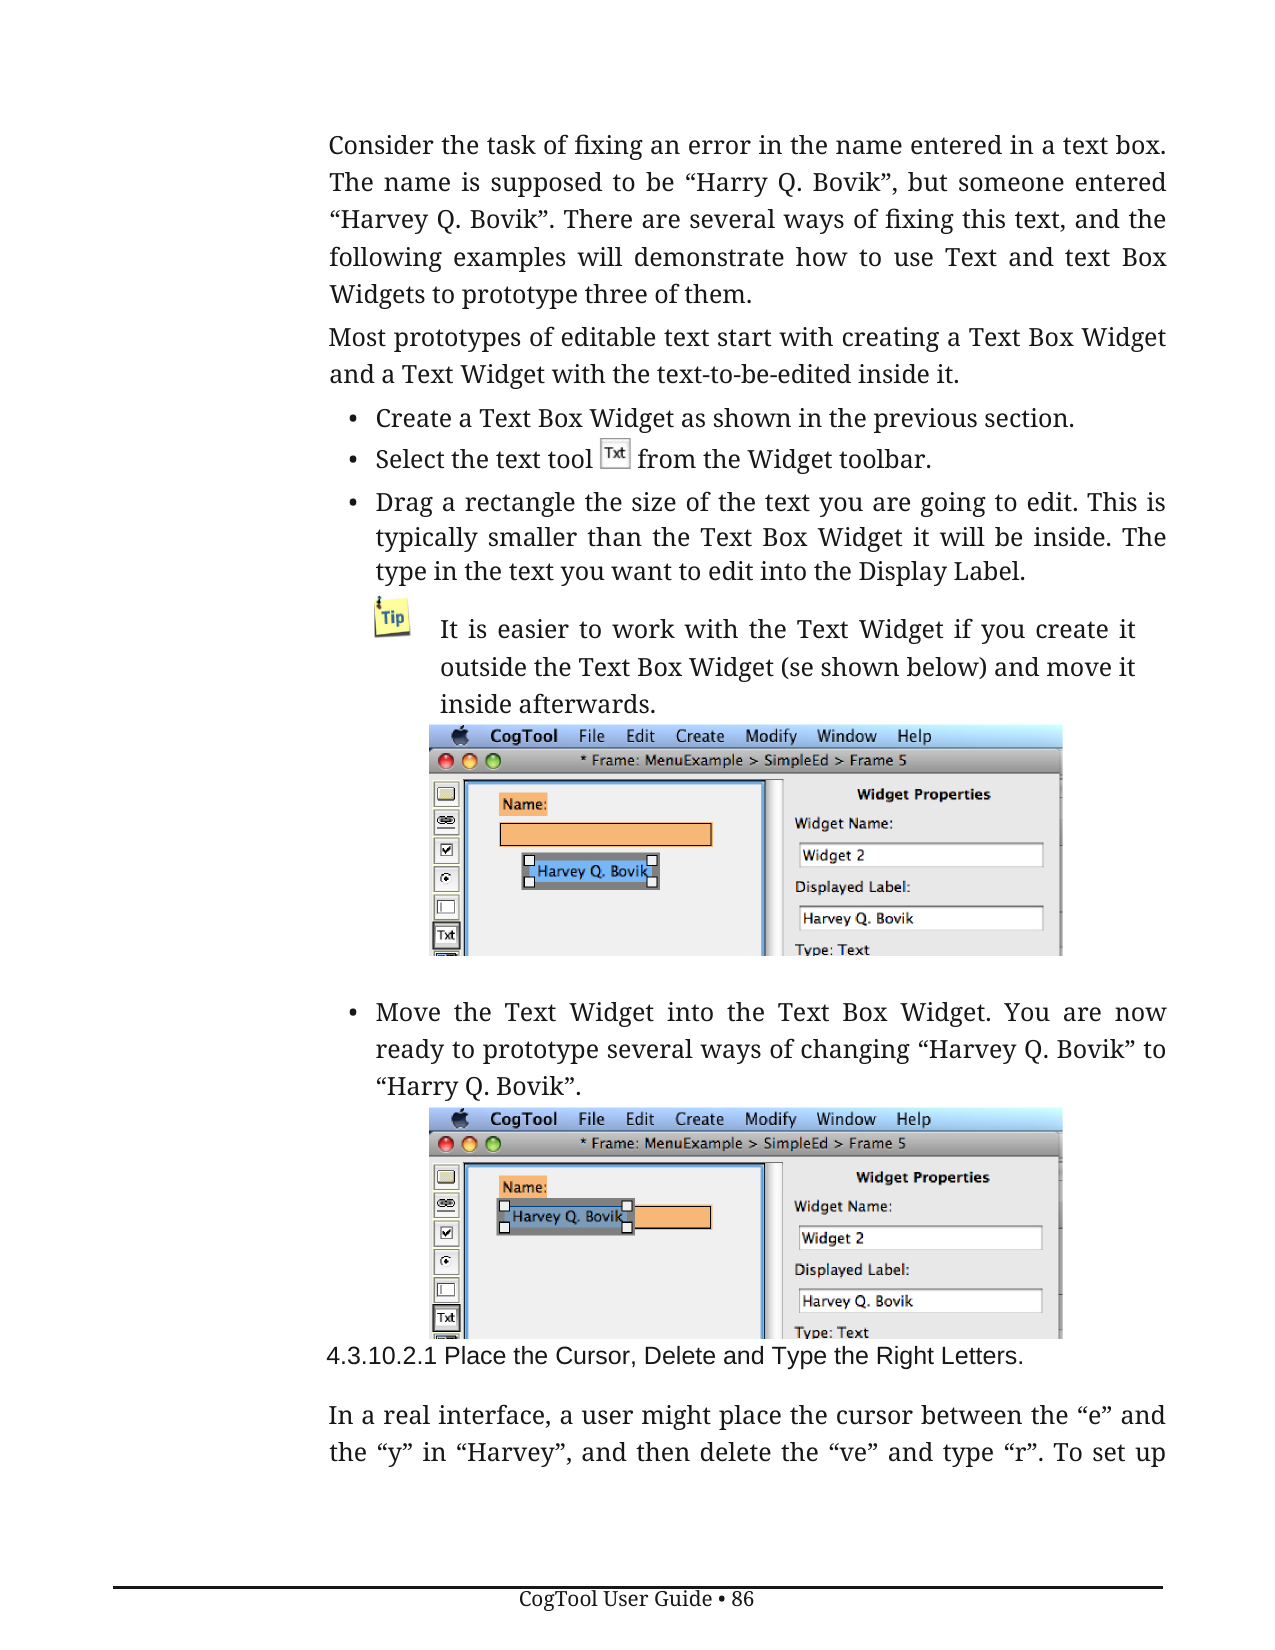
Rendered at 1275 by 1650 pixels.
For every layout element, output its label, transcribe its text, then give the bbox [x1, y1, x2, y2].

text 4.3.10.2.1 Place the Cursor, Delete and Type the Right Letters. [326, 1341, 1169, 1370]
picture [428, 723, 1063, 956]
text Most prototypes of editable text start with creating a Text Box Widget and a Text Widget with the text-to-be-edited inside it. [328, 320, 1168, 391]
picture [373, 594, 412, 639]
list Drag a rectangle the size of the text you are going to edit. This is typically smaller than the Text Box Widget it will be inside. The type in the text you want to edit into the Display Label. [348, 485, 1168, 588]
picture [428, 1106, 1063, 1339]
list Create a Text Box Widget as shown in the previous section. [348, 401, 1168, 435]
picture [599, 438, 631, 469]
text Consider the task of fixing an error in the name entered in a text box. The name is supposed to be “Harry Q. Bovik”, but someone entered “Harvey Q. Bovik”. There are several ways of fixing this text, and the following examples will demonstrate how to use Text and text Box Widgets to prototype three of them. [328, 128, 1168, 310]
text It is easier to work with the Text Widget if you create it outside the Text Box Widget (se shown below) and move it inside afterwards. [373, 594, 1137, 720]
list Move the Text Widget into the Text Box Widget. You are now ready to prototype several ways of changing “Harvey Q. Bovik” to “Harry Q. Bovik”. [348, 995, 1168, 1103]
list Select the text tool from the Widget toolbar. [348, 438, 1168, 476]
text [328, 1398, 1168, 1469]
